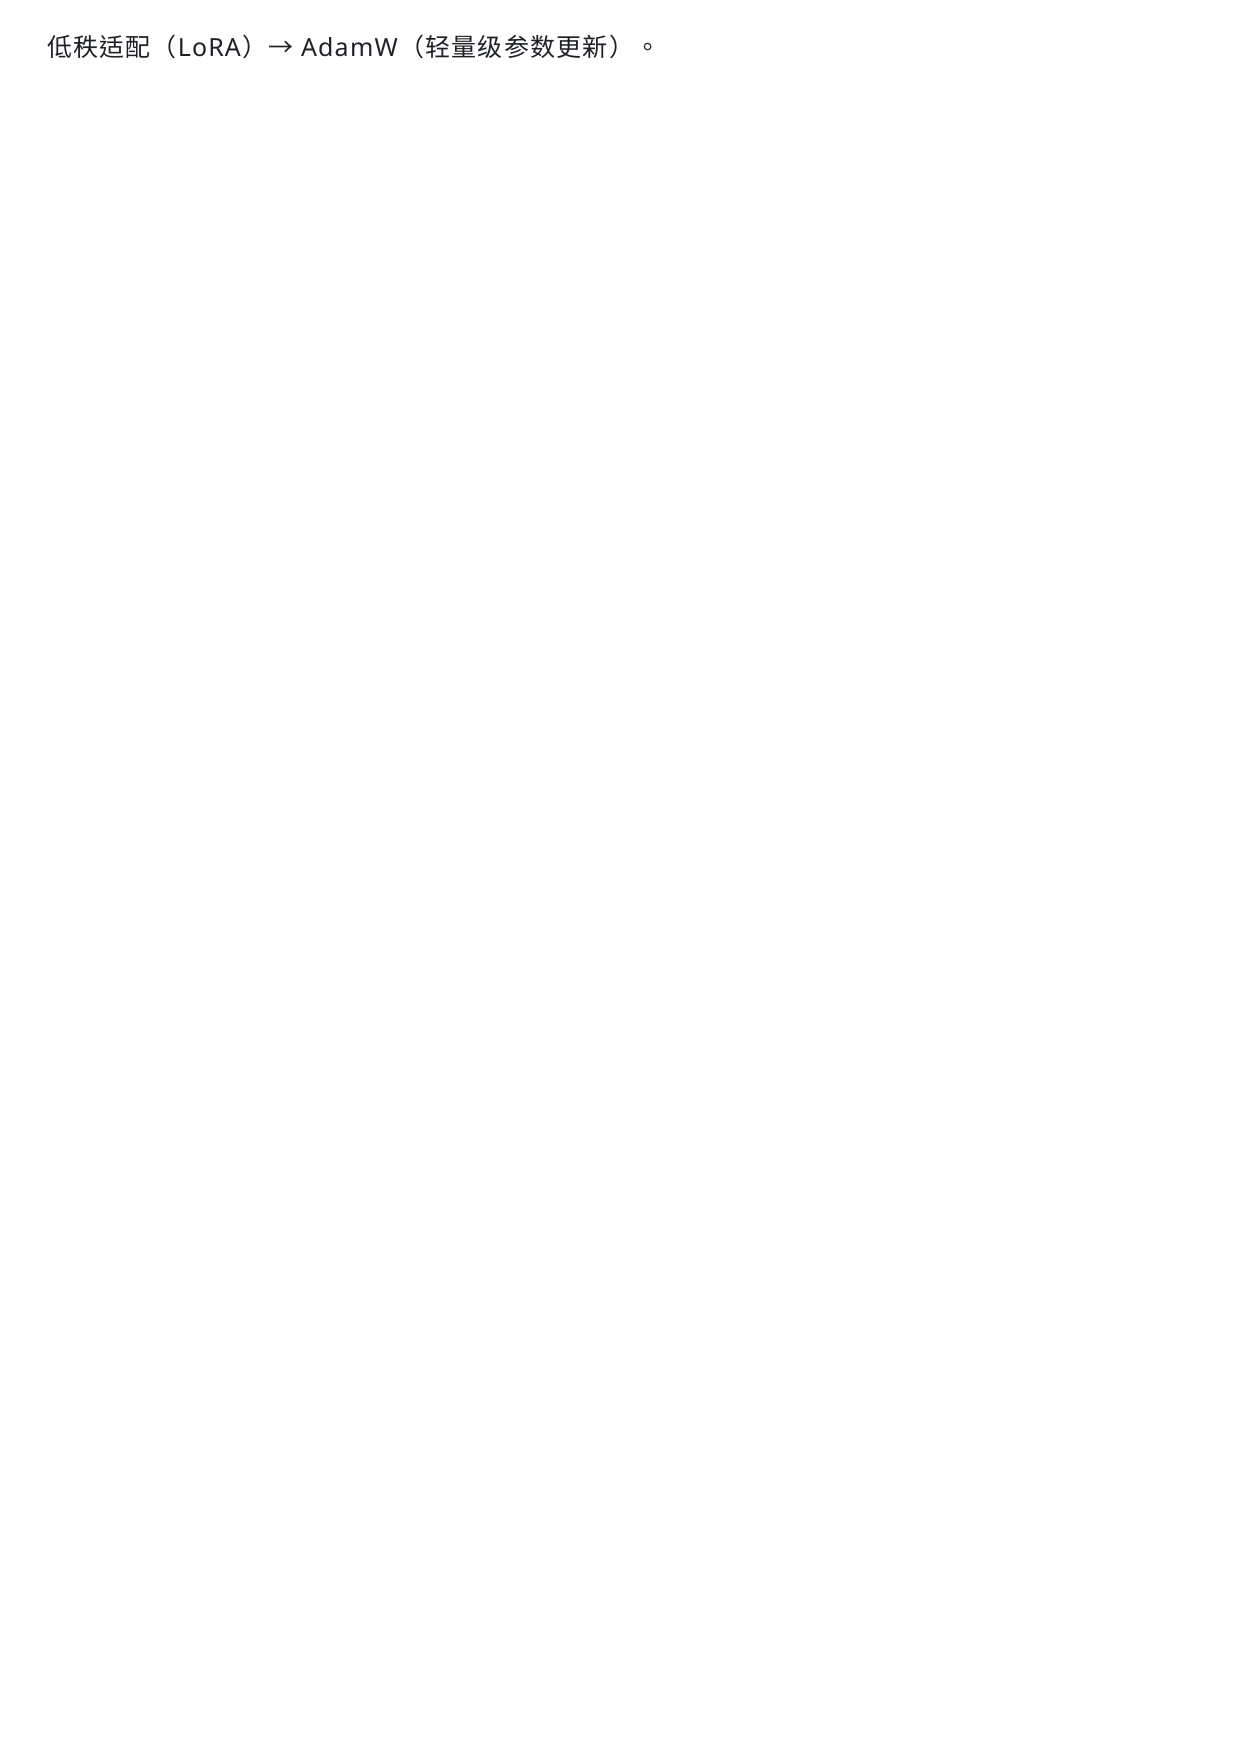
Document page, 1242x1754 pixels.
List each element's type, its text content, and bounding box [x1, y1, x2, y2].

text 低秩适配（LoRA）→ AdamW（轻量级参数更新）。 [47, 30, 1241, 64]
